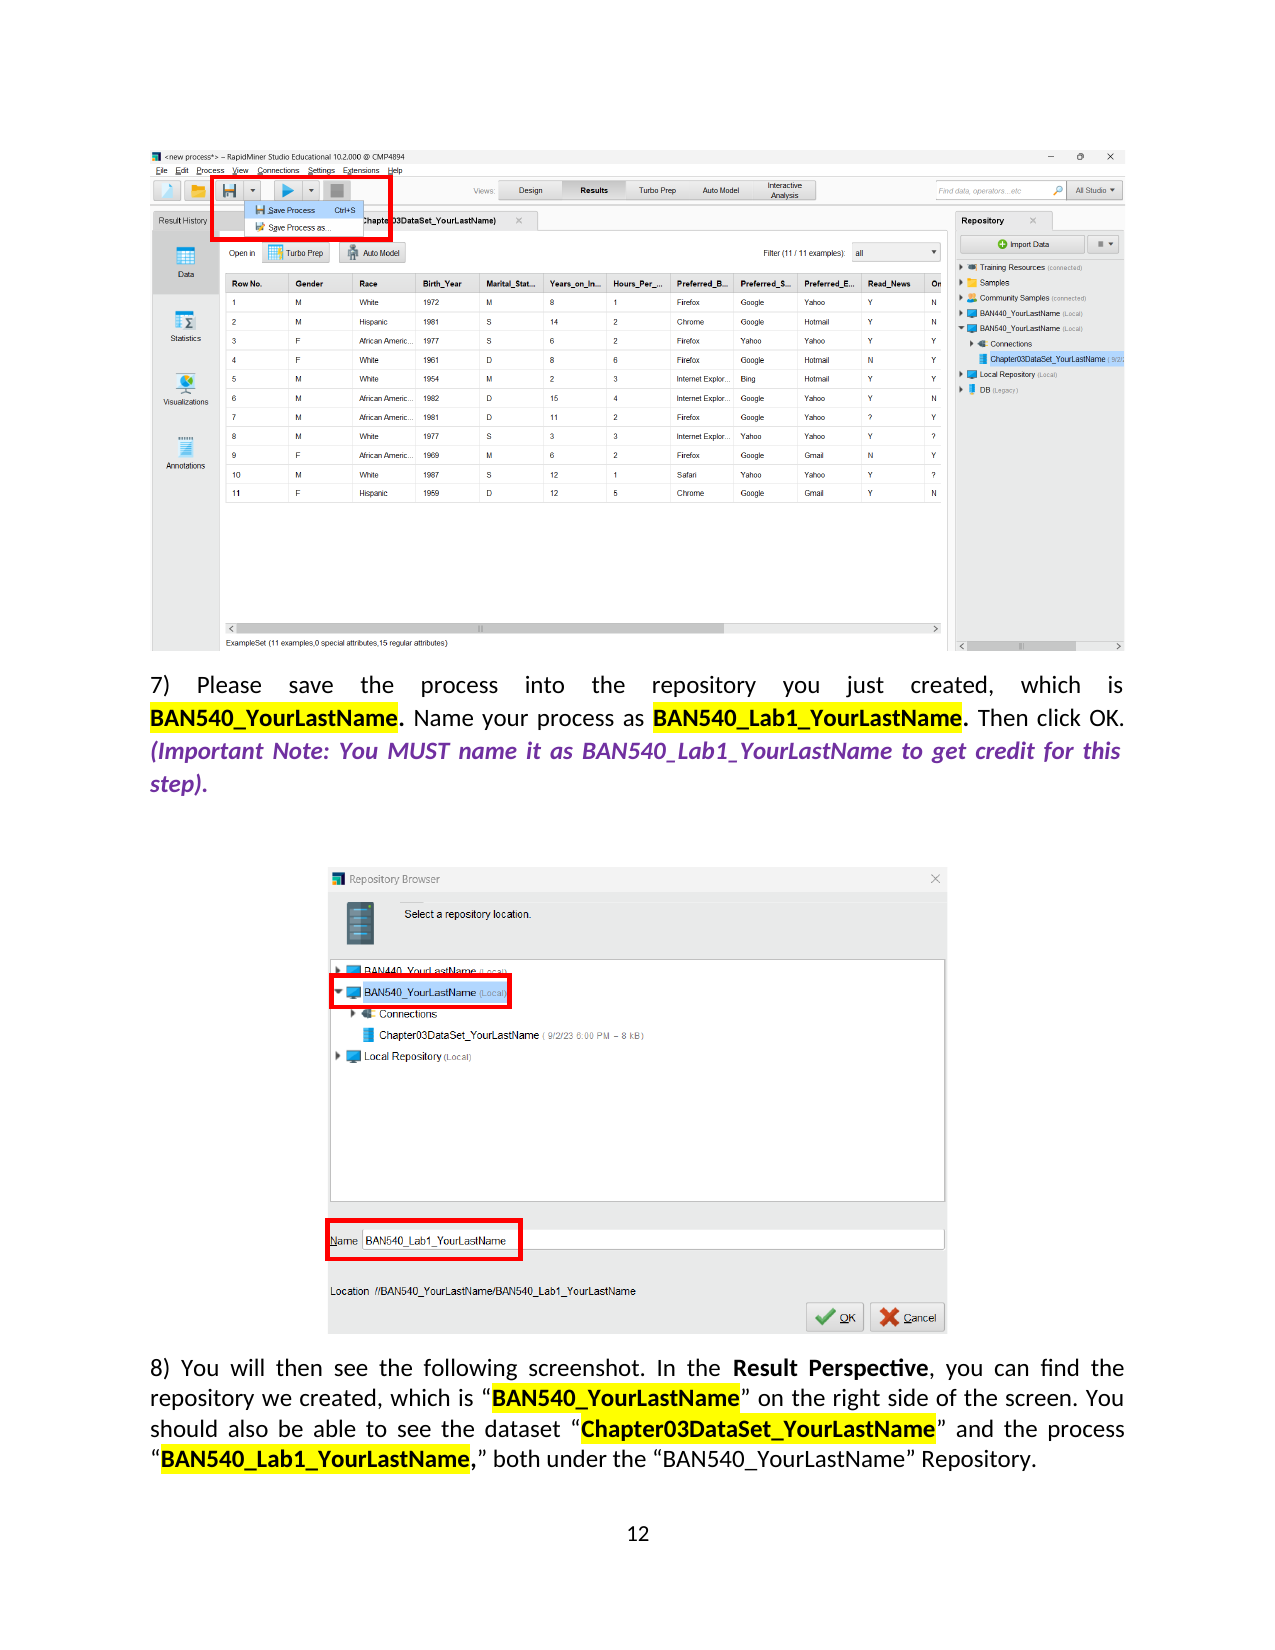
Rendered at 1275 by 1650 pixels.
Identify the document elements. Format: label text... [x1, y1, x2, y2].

text 7) Please save the process into the repository you just created, which is BAN540_YourLastName. Name your process as BAN540_Lab1_YourLastName. Then click OK. (Important Note: You MUST name it as BAN540_Lab1_YourLastName to get credit for this step). [150, 669, 1125, 798]
text 8) You will then see the following screenshot. In the Result Perspective, you can find the repository we created, which is “BAN540_YourLastName” on the right side of the screen. You should also be able to see the dataset “Chapter03DataSet_YourLastName” and the process “BAN540_Lab1_YourLastName,” both under the “BAN540_YourLastName” Repository. [150, 1352, 1125, 1474]
picture [150, 150, 1125, 651]
picture [327, 867, 948, 1334]
picture [330, 1223, 518, 1257]
